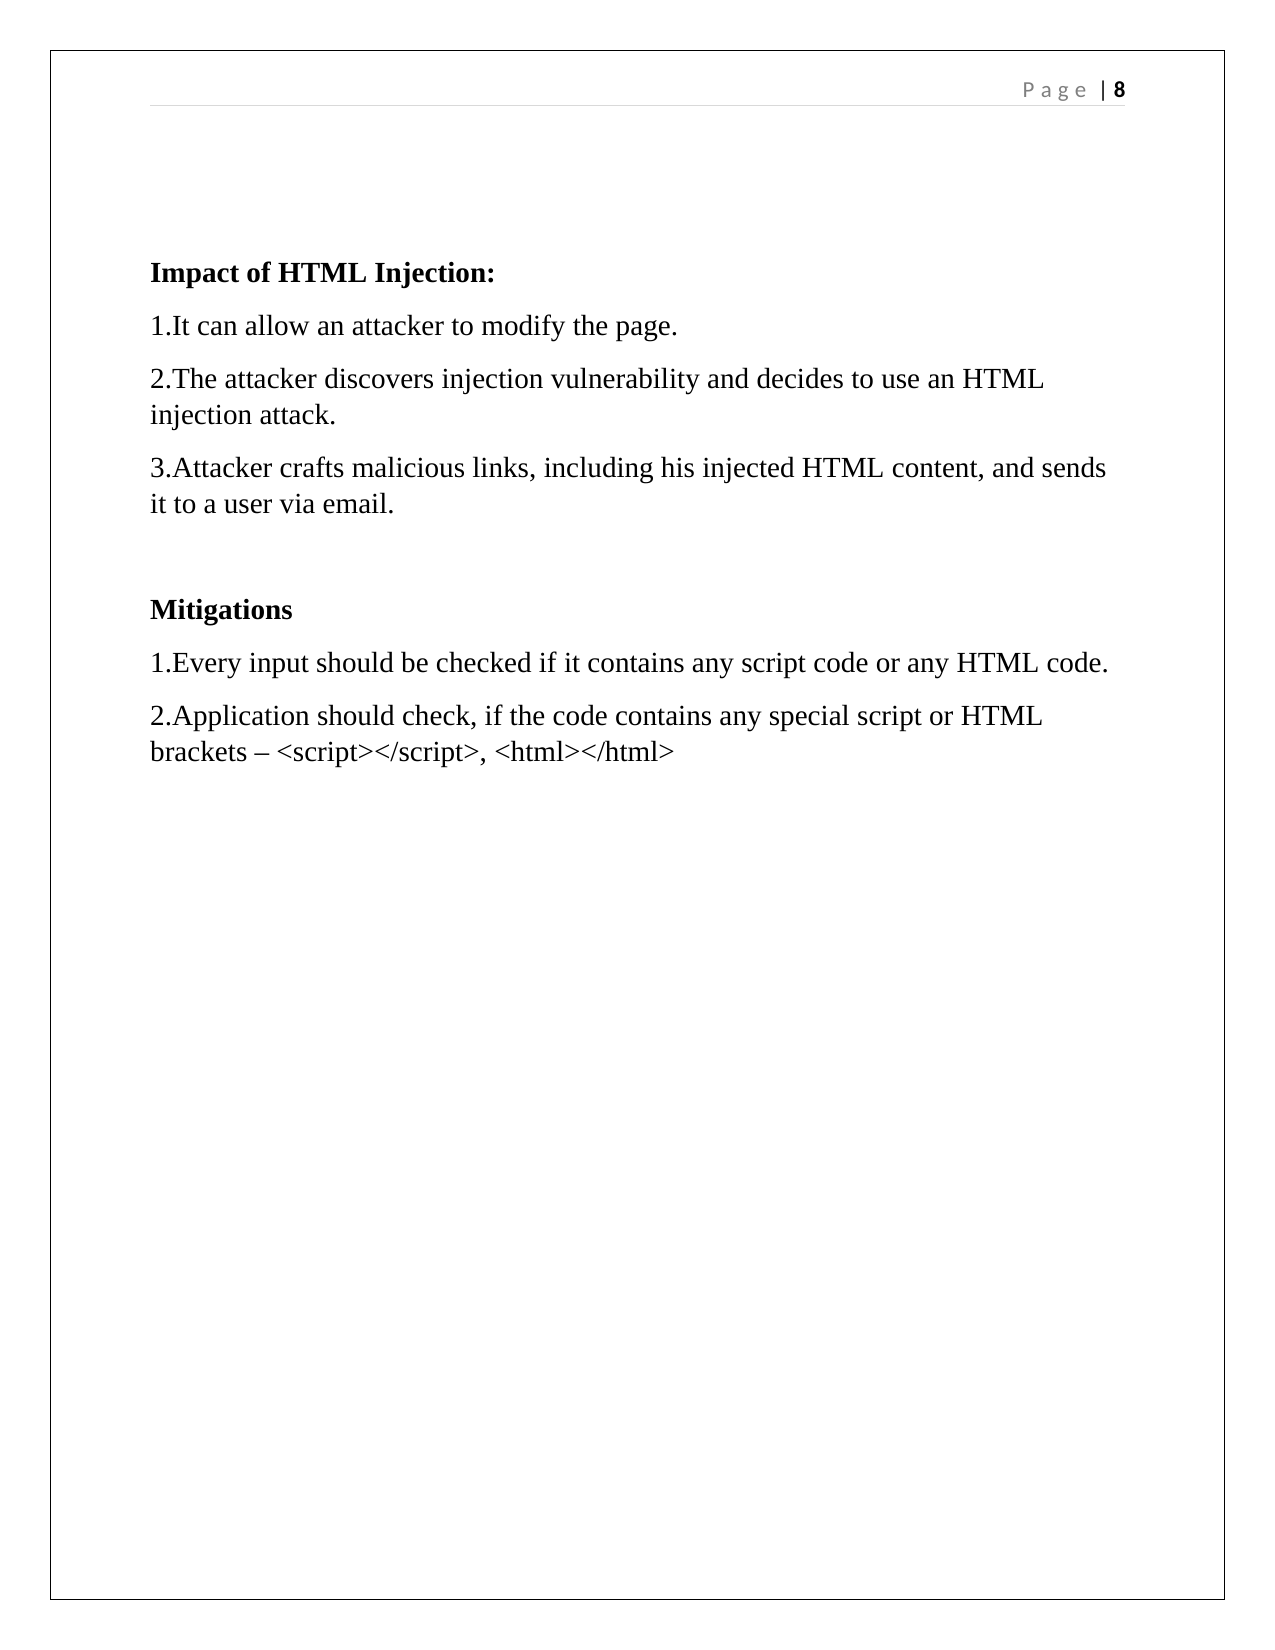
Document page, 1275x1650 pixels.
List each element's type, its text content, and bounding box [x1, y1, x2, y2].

text 2.Application should check, if the code contains any special script or HTML brackets – <script></script>, <html></html> [150, 698, 1125, 767]
text 3.Attacker crafts malicious links, including his injected HTML content, and sends it to a user via email. [150, 450, 1125, 520]
text Mitigations [150, 592, 1125, 626]
text 2.The attacker discovers injection vulnerability and decides to use an HTML injection attack. [150, 361, 1125, 431]
text 1.Every input should be checked if it contains any script code or any HTML code. [150, 645, 1125, 678]
text 1.It can allow an attacker to modify the page. [150, 308, 1125, 342]
text Impact of HTML Injection: [150, 256, 1125, 289]
